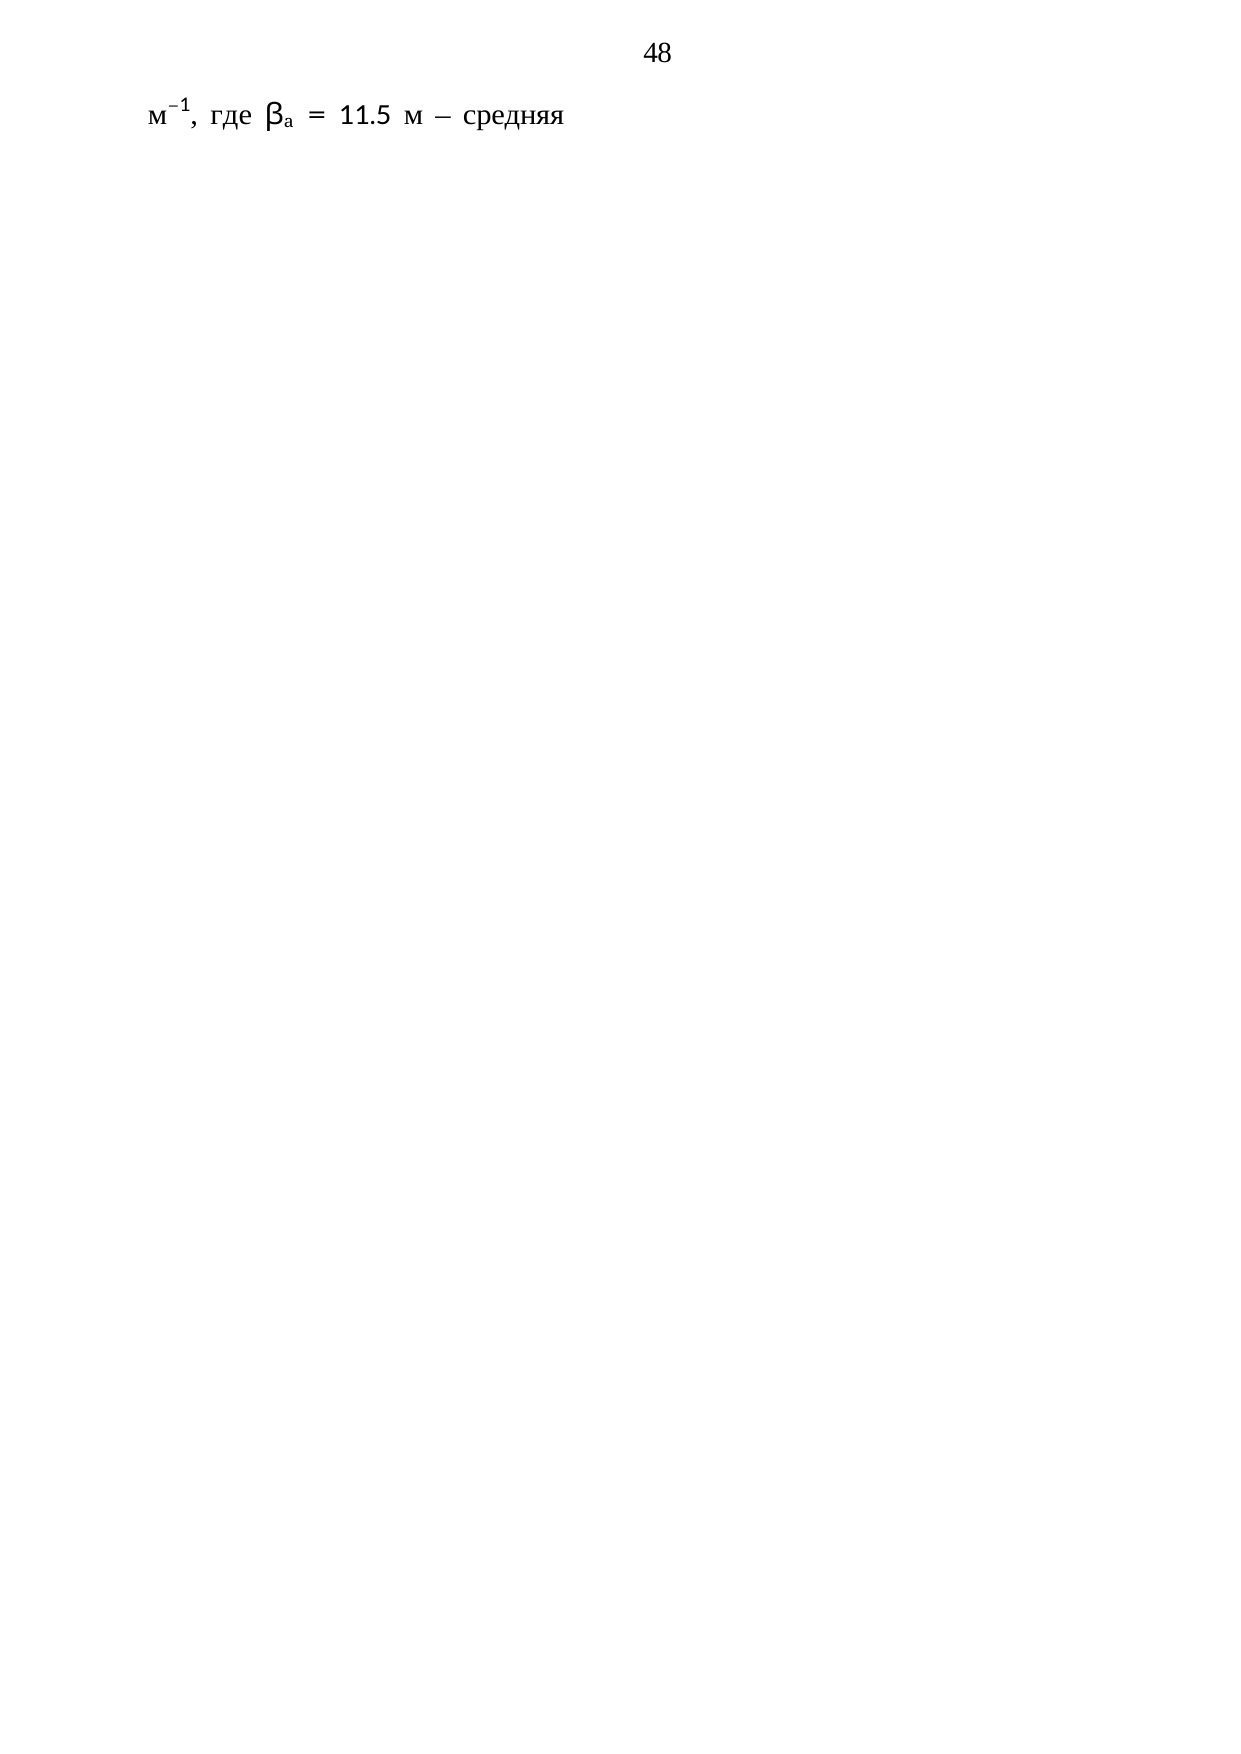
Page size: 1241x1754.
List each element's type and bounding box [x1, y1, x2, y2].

text [148, 89, 1182, 133]
